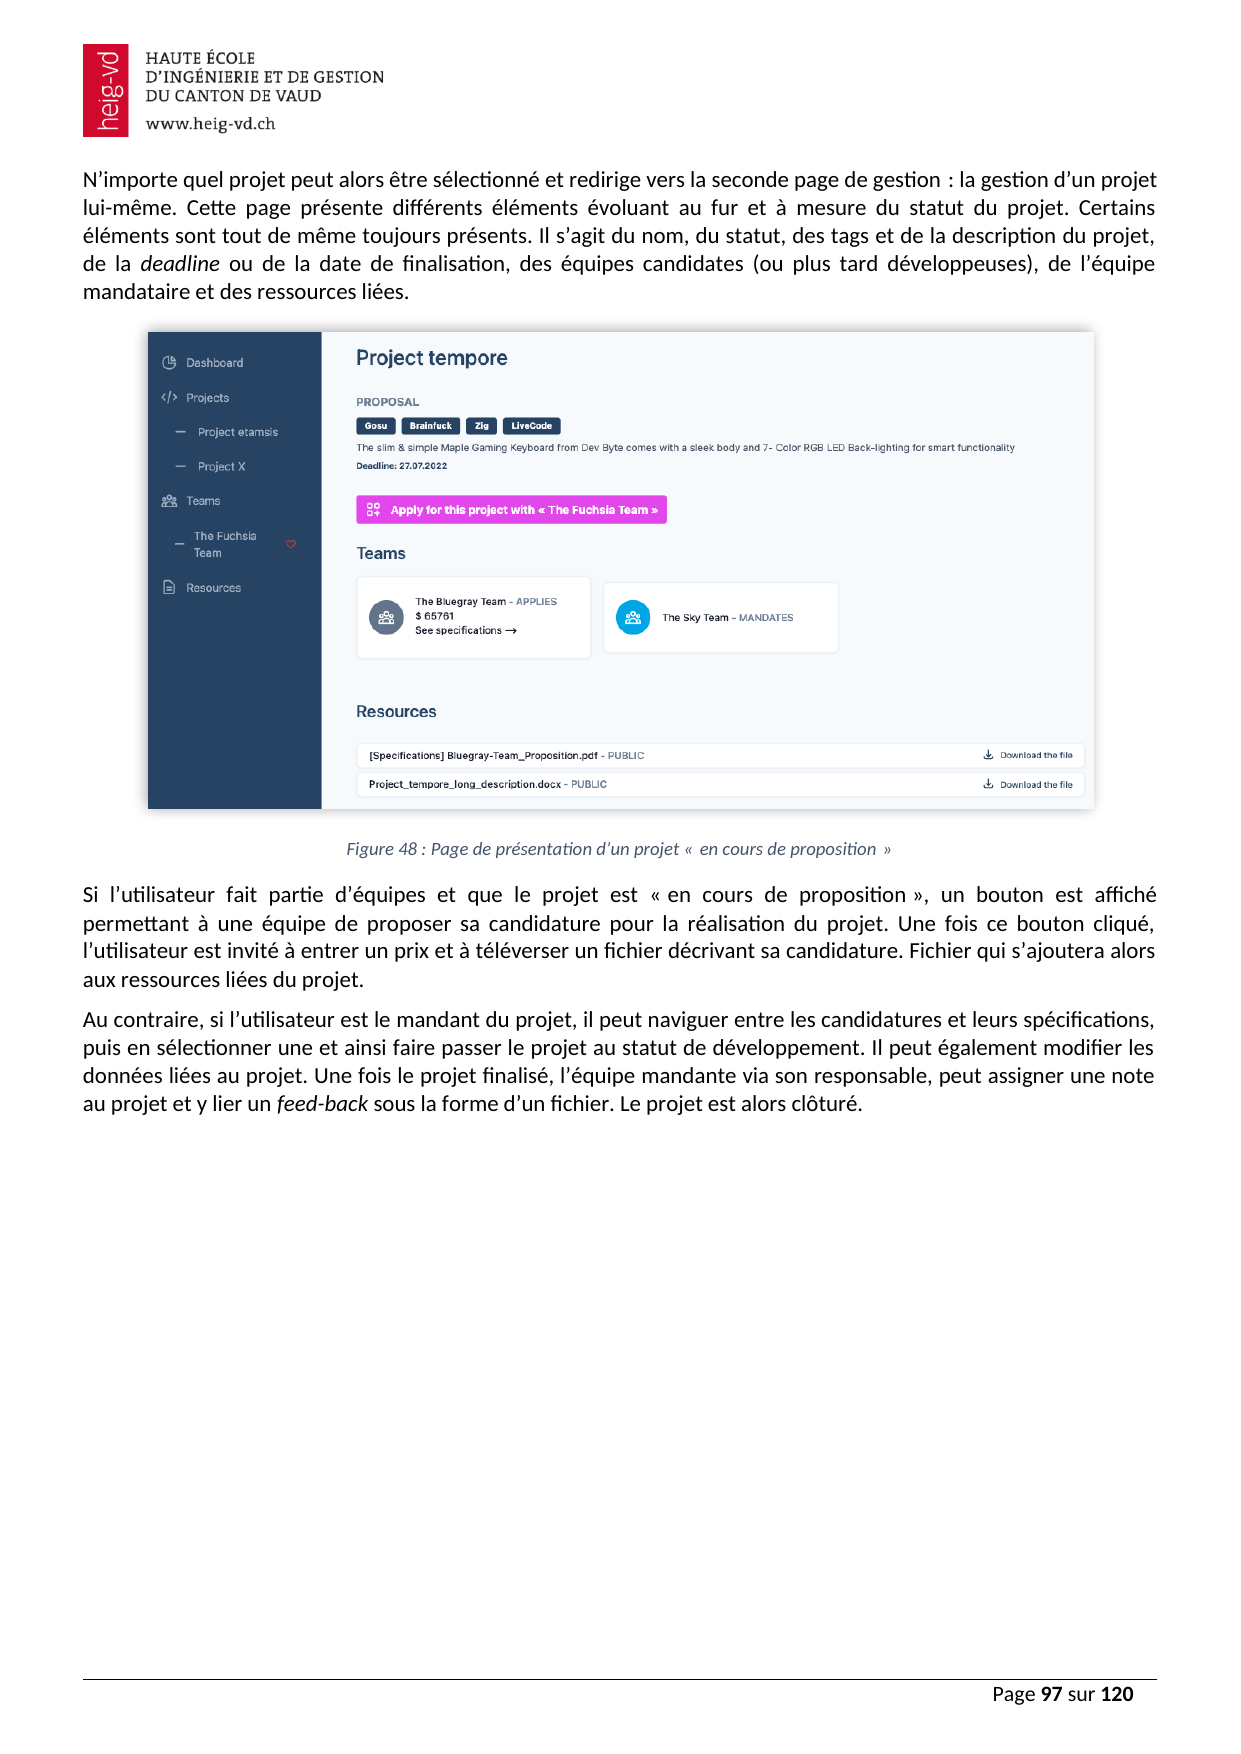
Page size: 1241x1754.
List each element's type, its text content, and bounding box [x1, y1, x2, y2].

text Si l’utilisateur fait partie d’équipes et que le projet est « en cours de proposition », un bouton est affiché permettant à une équipe de proposer sa candidature pour la réalisation du projet. Une fois ce bouton cliqué, l’utilisateur est invité à entrer un prix et à téléverser un fichier décrivant sa candidature. Fichier qui s’ajoutera alors aux ressources liées du projet. [83, 881, 1157, 993]
text Au contraire, si l’utilisateur est le mandant du projet, il peut naviguer entre les candidatures et leurs spécifications, puis en sélectionner une et ainsi faire passer le projet au statut de développement. Il peut également modifier les données liées au projet. Une fois le projet finalisé, l’équipe mandante via son responsable, peut assigner une note au projet et y lier un feed-back sous la forme d’un fichier. Le projet est alors clôturé. [83, 1005, 1157, 1117]
text N’importe quel projet peut alors être sélectionné et redirige vers la seconde page de gestion : la gestion d’un projet lui-même. Cette page présente différents éléments évoluant au fur et à mesure du statut du projet. Certains éléments sont tout de même toujours présents. Il s’agit du nom, du statut, des tags et de la description du projet, de la deadline ou de la date de finalisation, des équipes candidates (ou plus tard développeuses), de l’équipe mandataire et des ressources liées. [83, 165, 1157, 306]
picture [148, 332, 1094, 809]
picture [83, 44, 384, 137]
